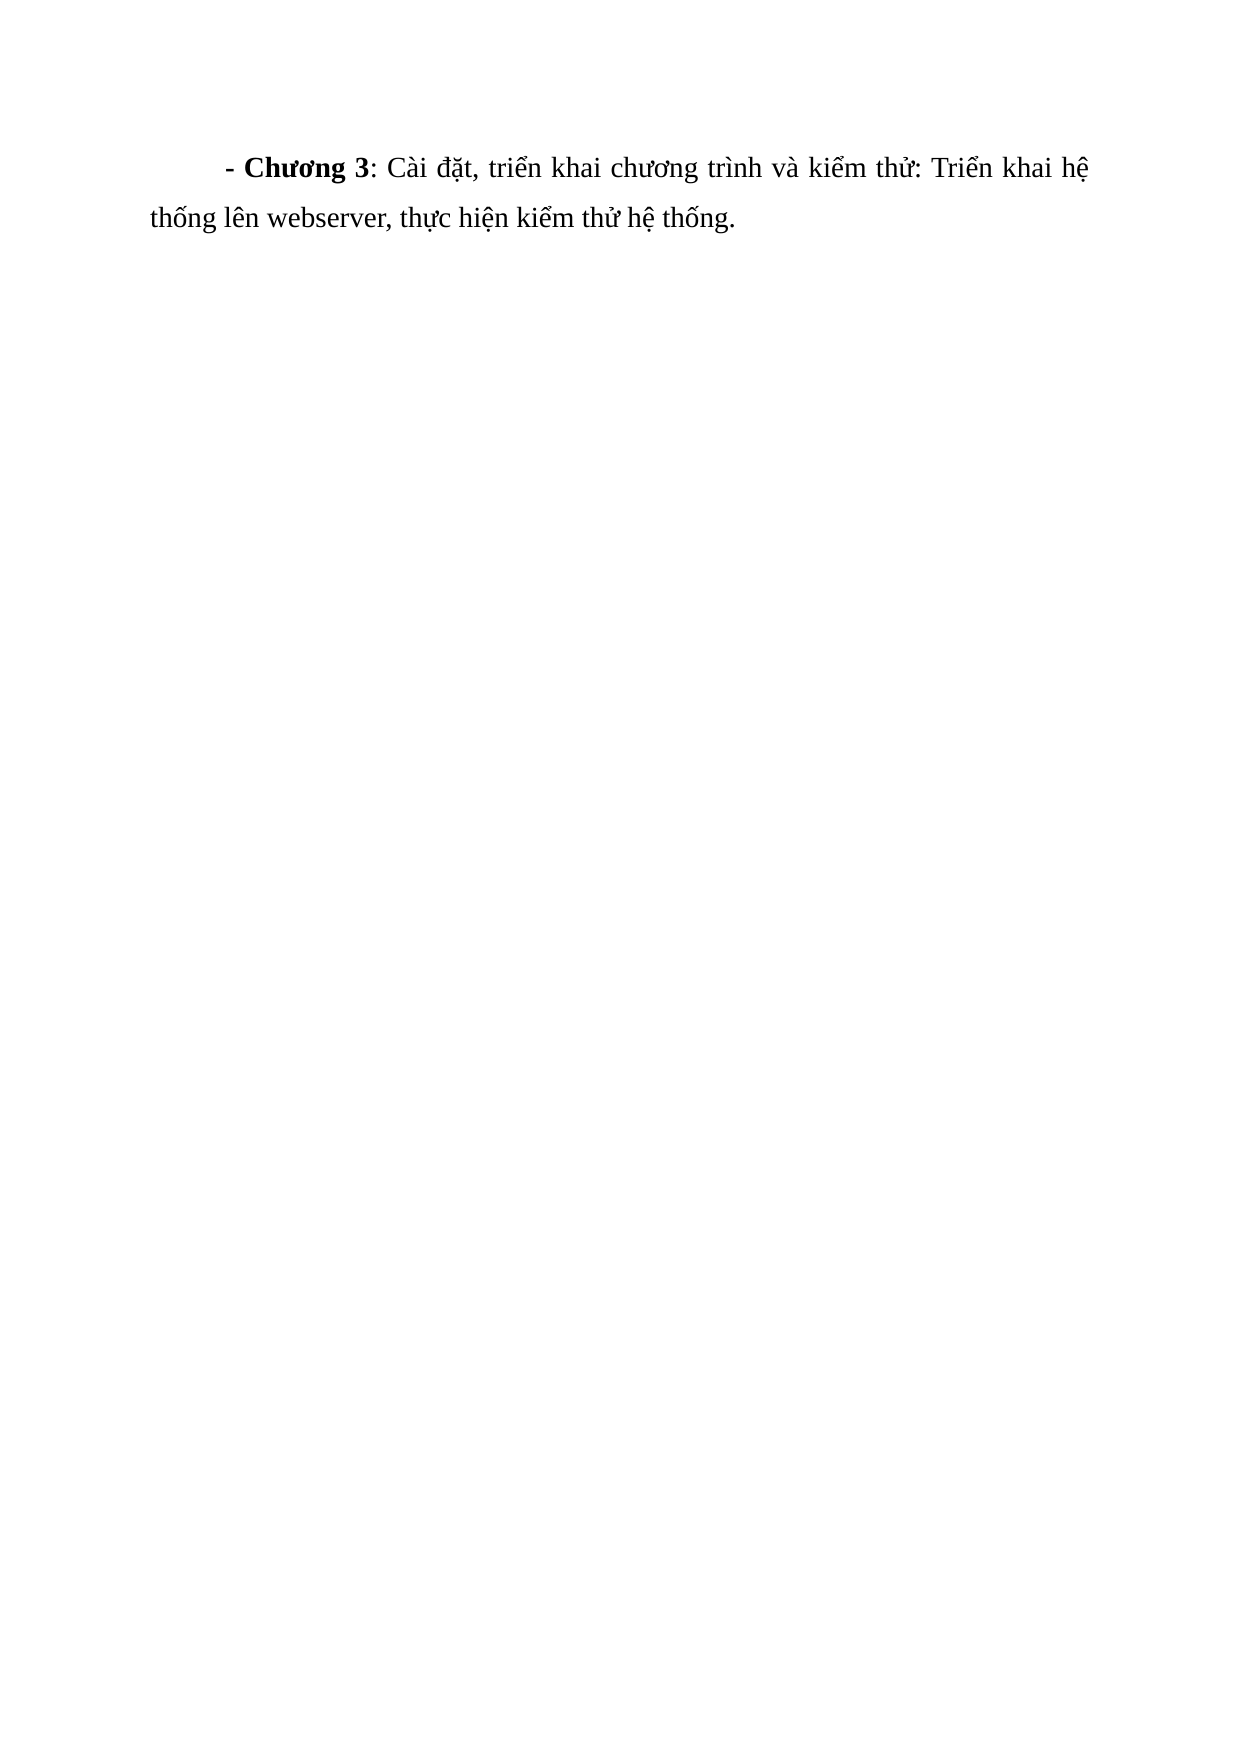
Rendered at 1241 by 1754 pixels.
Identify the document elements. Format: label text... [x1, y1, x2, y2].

list - Chương 3: Cài đặt, triển khai chương trình và kiểm thử: Triển khai hệ thống lên webserver, thực hiện kiểm thử hệ thống. [150, 150, 1090, 234]
